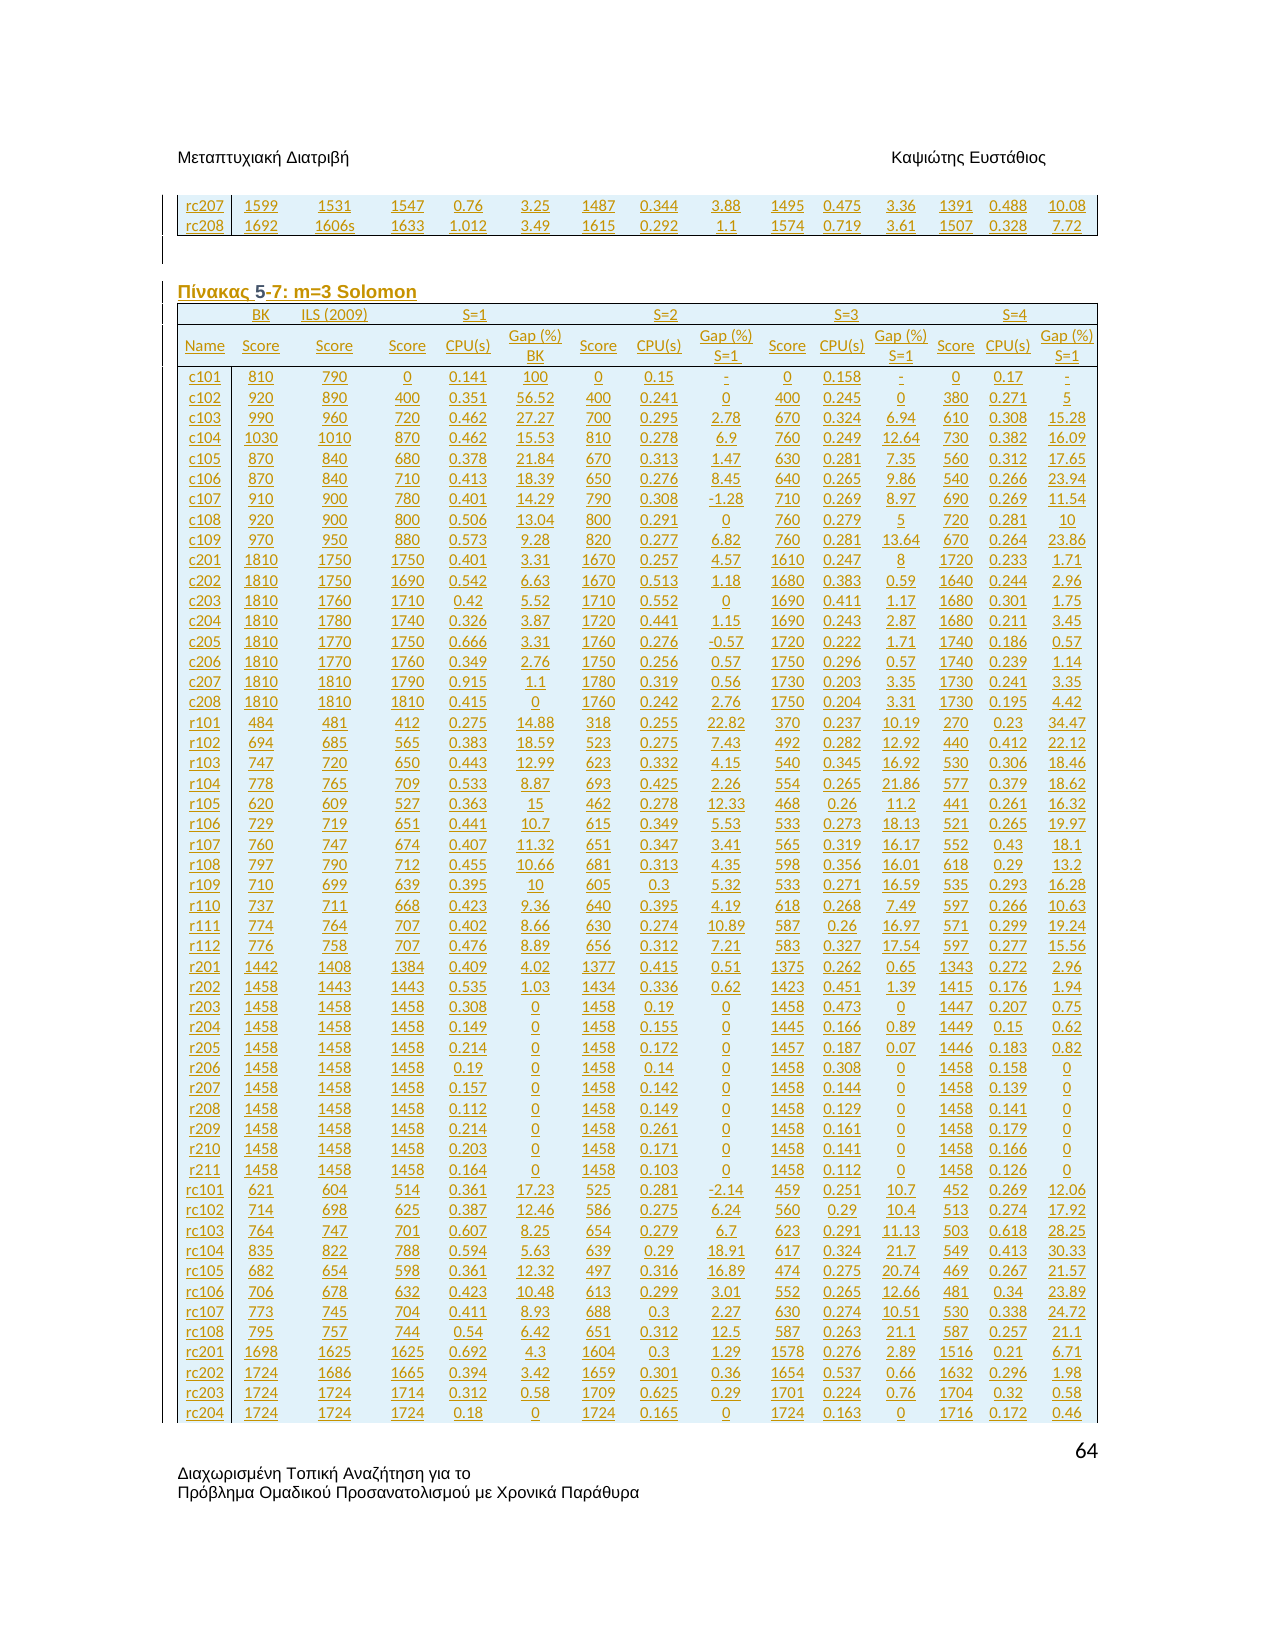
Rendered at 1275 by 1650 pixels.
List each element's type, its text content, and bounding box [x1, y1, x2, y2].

text 5 [177, 281, 1098, 303]
